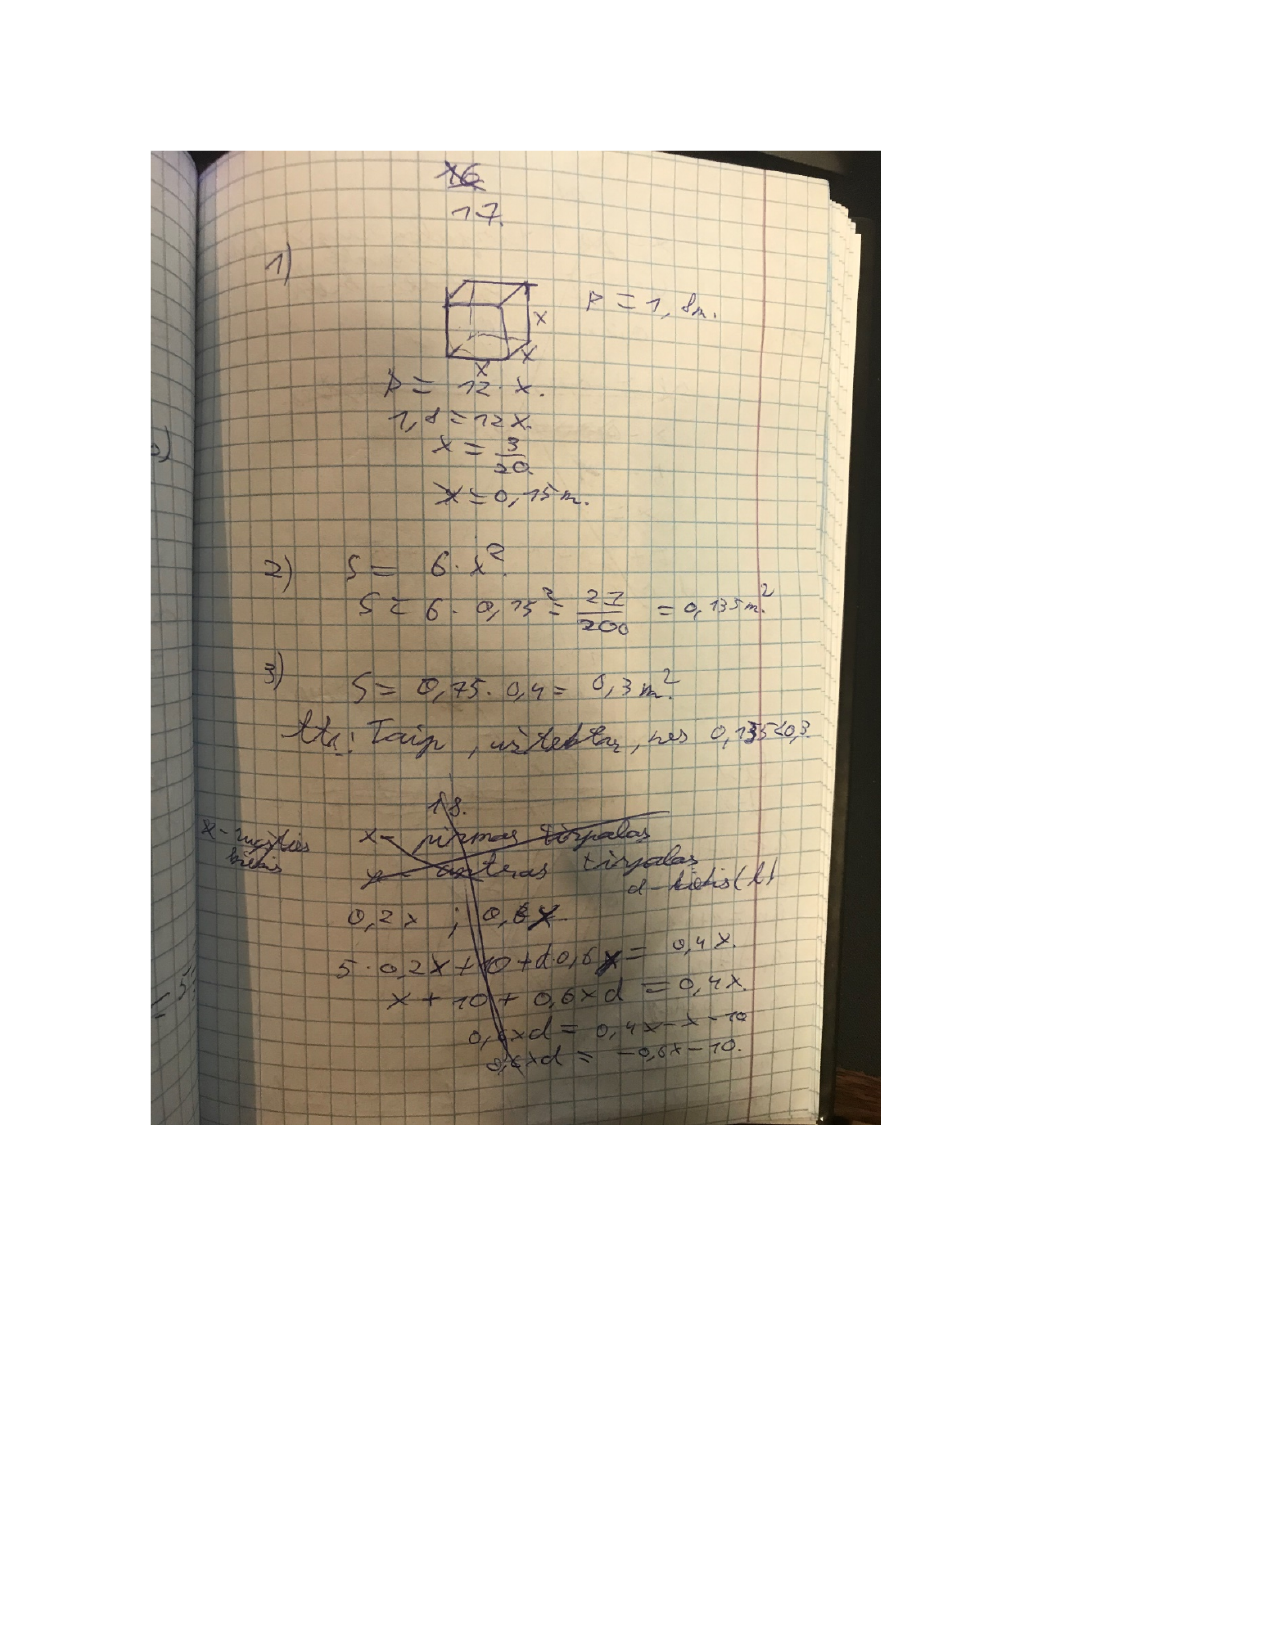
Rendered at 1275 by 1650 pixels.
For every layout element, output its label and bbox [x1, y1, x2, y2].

picture [151, 152, 881, 1125]
